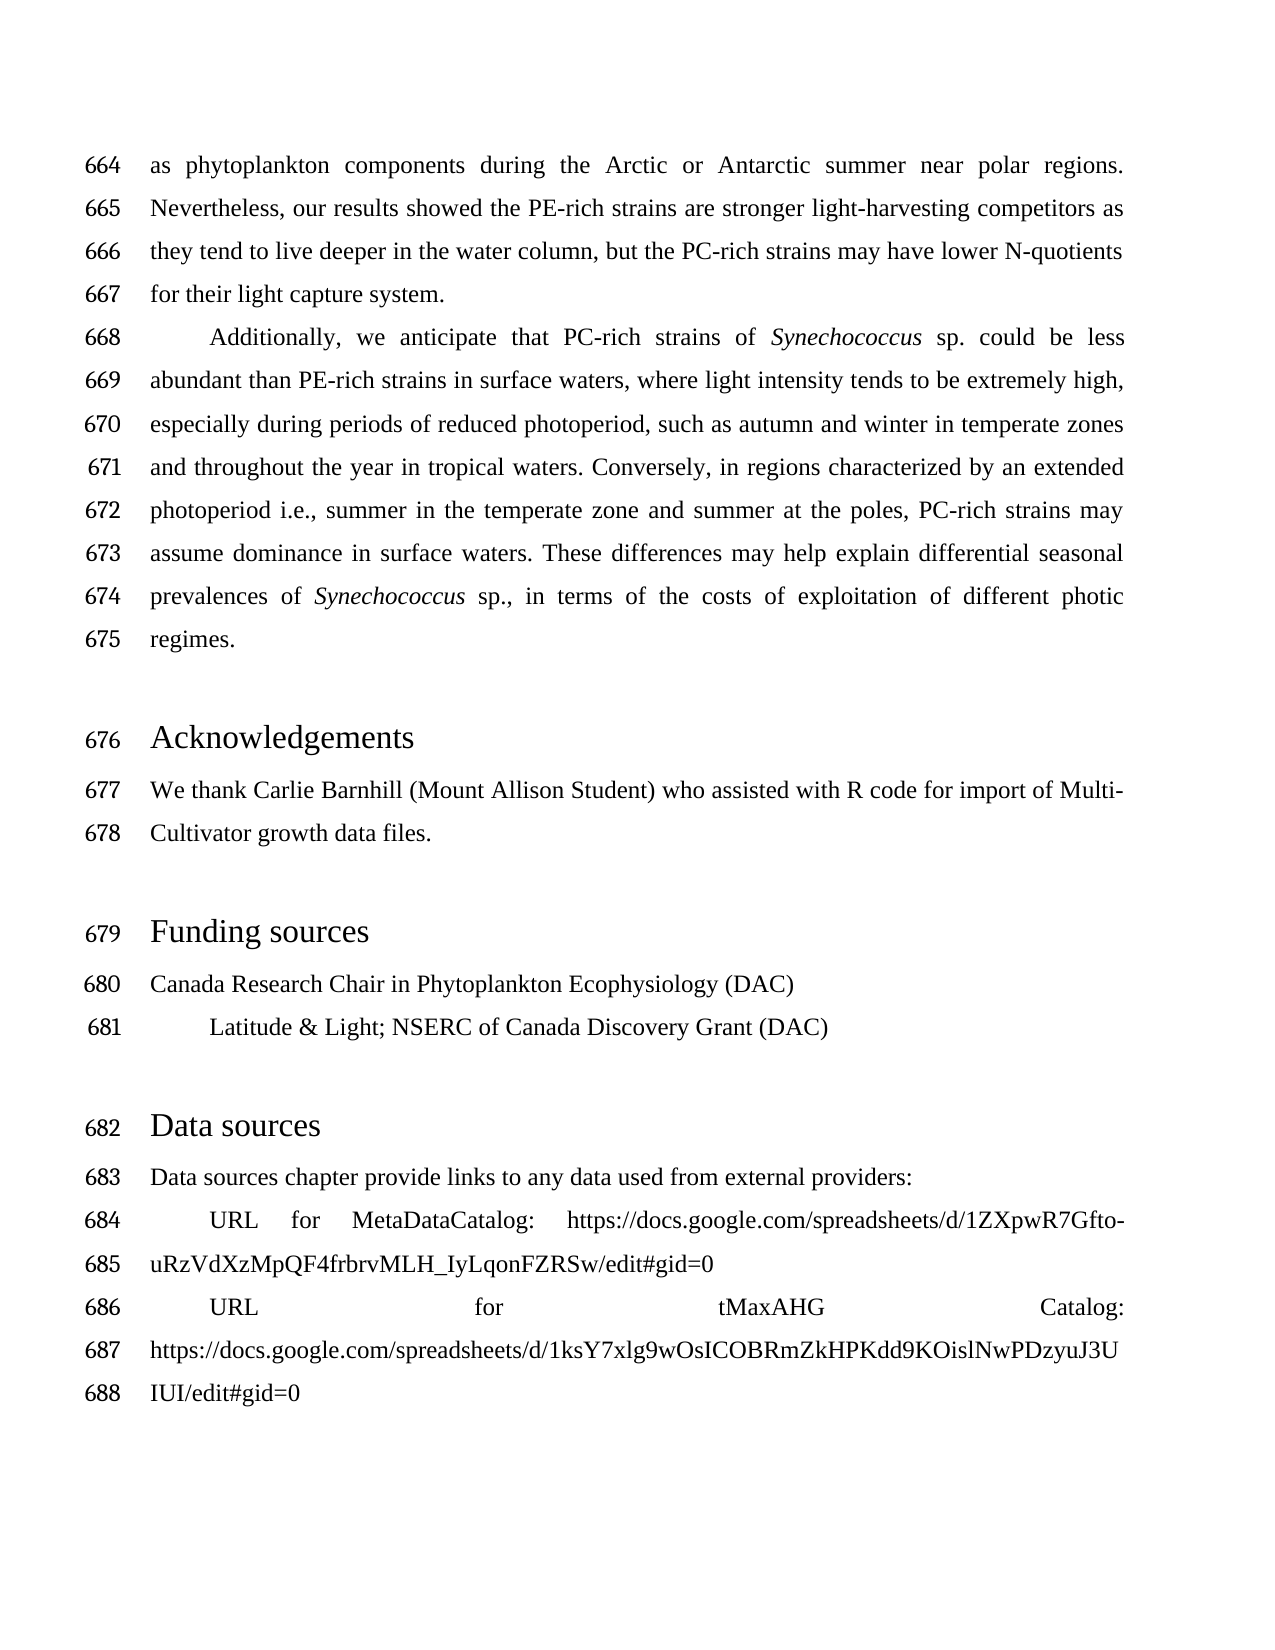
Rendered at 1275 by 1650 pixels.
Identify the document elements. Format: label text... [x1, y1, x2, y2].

subtitle Acknowledgements [150, 717, 1125, 756]
text Data sources chapter provide links to any data used from external providers: [150, 1162, 1125, 1191]
text URL for MetaDataCatalog: https://docs.google.com/spreadsheets/d/1ZXpwR7Gfto-uRzVdXzMpQF4frbrvMLH_IyLqonFZRSw/edit#gid=0 [150, 1206, 1125, 1277]
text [150, 150, 1125, 308]
text URL for tMaxAHG Catalog: https://docs.google.com/spreadsheets/d/1ksY7xlg9wOsICOBRmZkHPKdd9KOislNwPDzyuJ3UIUI/edit#gid=0 [150, 1292, 1125, 1407]
text We thank Carlie Barnhill (Mount Allison Student) who assisted with R code for import of Multi-Cultivator growth data files. [150, 775, 1125, 847]
text Additionally, we anticipate that PC-rich strains of Synechococcus sp. could be less abundant than PE-rich strains in surface waters, where light intensity tends to be extremely high, especially during periods of reduced photoperiod, such as autumn and winter in temperate zones and throughout the year in tropical waters. Conversely, in regions characterized by an extended photoperiod i.e., summer in the temperate zone and summer at the poles, PC-rich strains may assume dominance in surface waters. These differences may help explain differential seasonal prevalences of Synechococcus sp., in terms of the costs of exploitation of different photic regimes. [150, 322, 1125, 653]
subtitle Data sources [150, 1105, 1125, 1143]
subtitle Funding sources [150, 911, 1125, 949]
text Latitude & Light; NSERC of Canada Discovery Grant (DAC) [150, 1012, 1125, 1041]
text Canada Research Chair in Phytoplankton Ecophysiology (DAC) [150, 969, 1125, 997]
